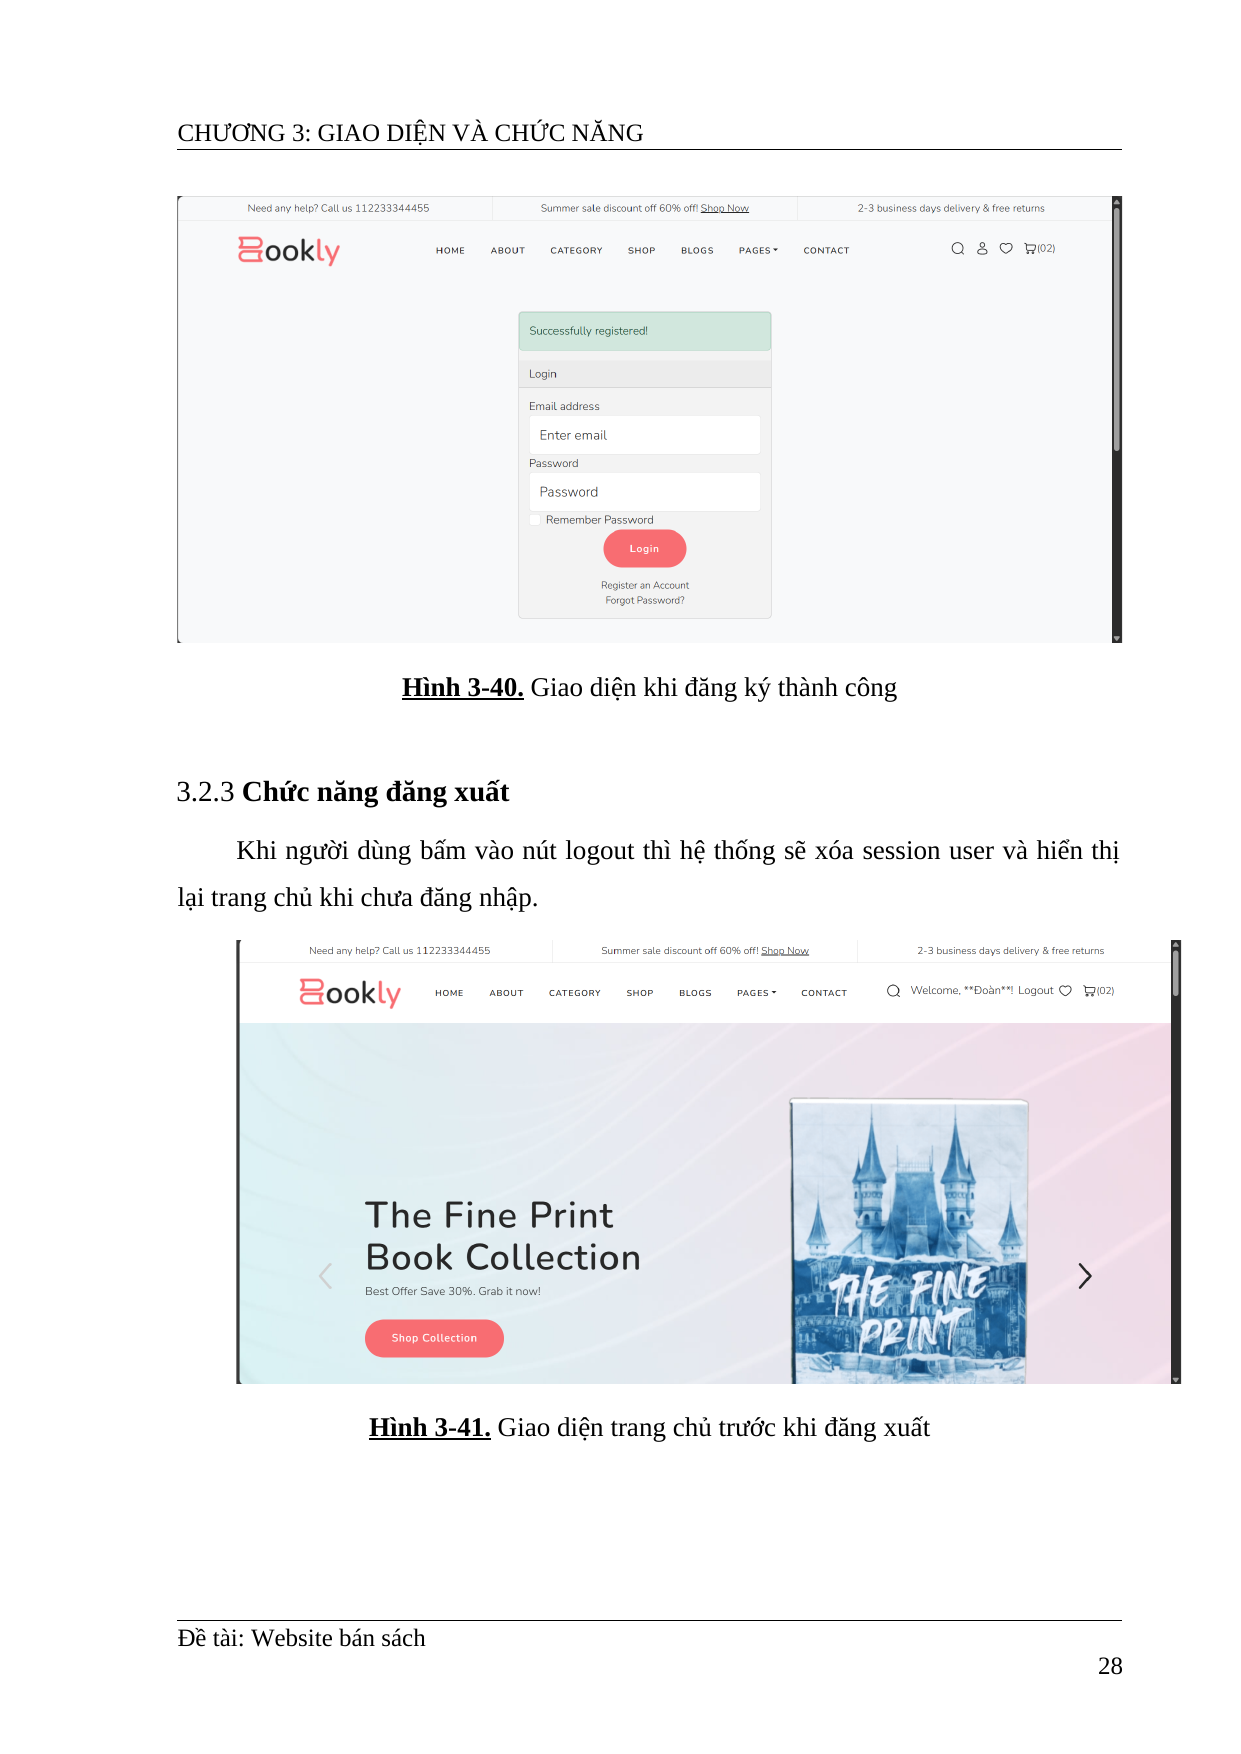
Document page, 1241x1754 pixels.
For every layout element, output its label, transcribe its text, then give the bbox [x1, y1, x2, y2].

picture [177, 196, 1123, 643]
text Khi người dùng bấm vào nút logout thì hệ thống sẽ xóa session user và hiển thị lại trang chủ khi chưa đăng nhập. [177, 834, 1122, 912]
picture [236, 940, 1182, 1384]
subtitle Chức năng đăng xuất [176, 768, 1122, 809]
